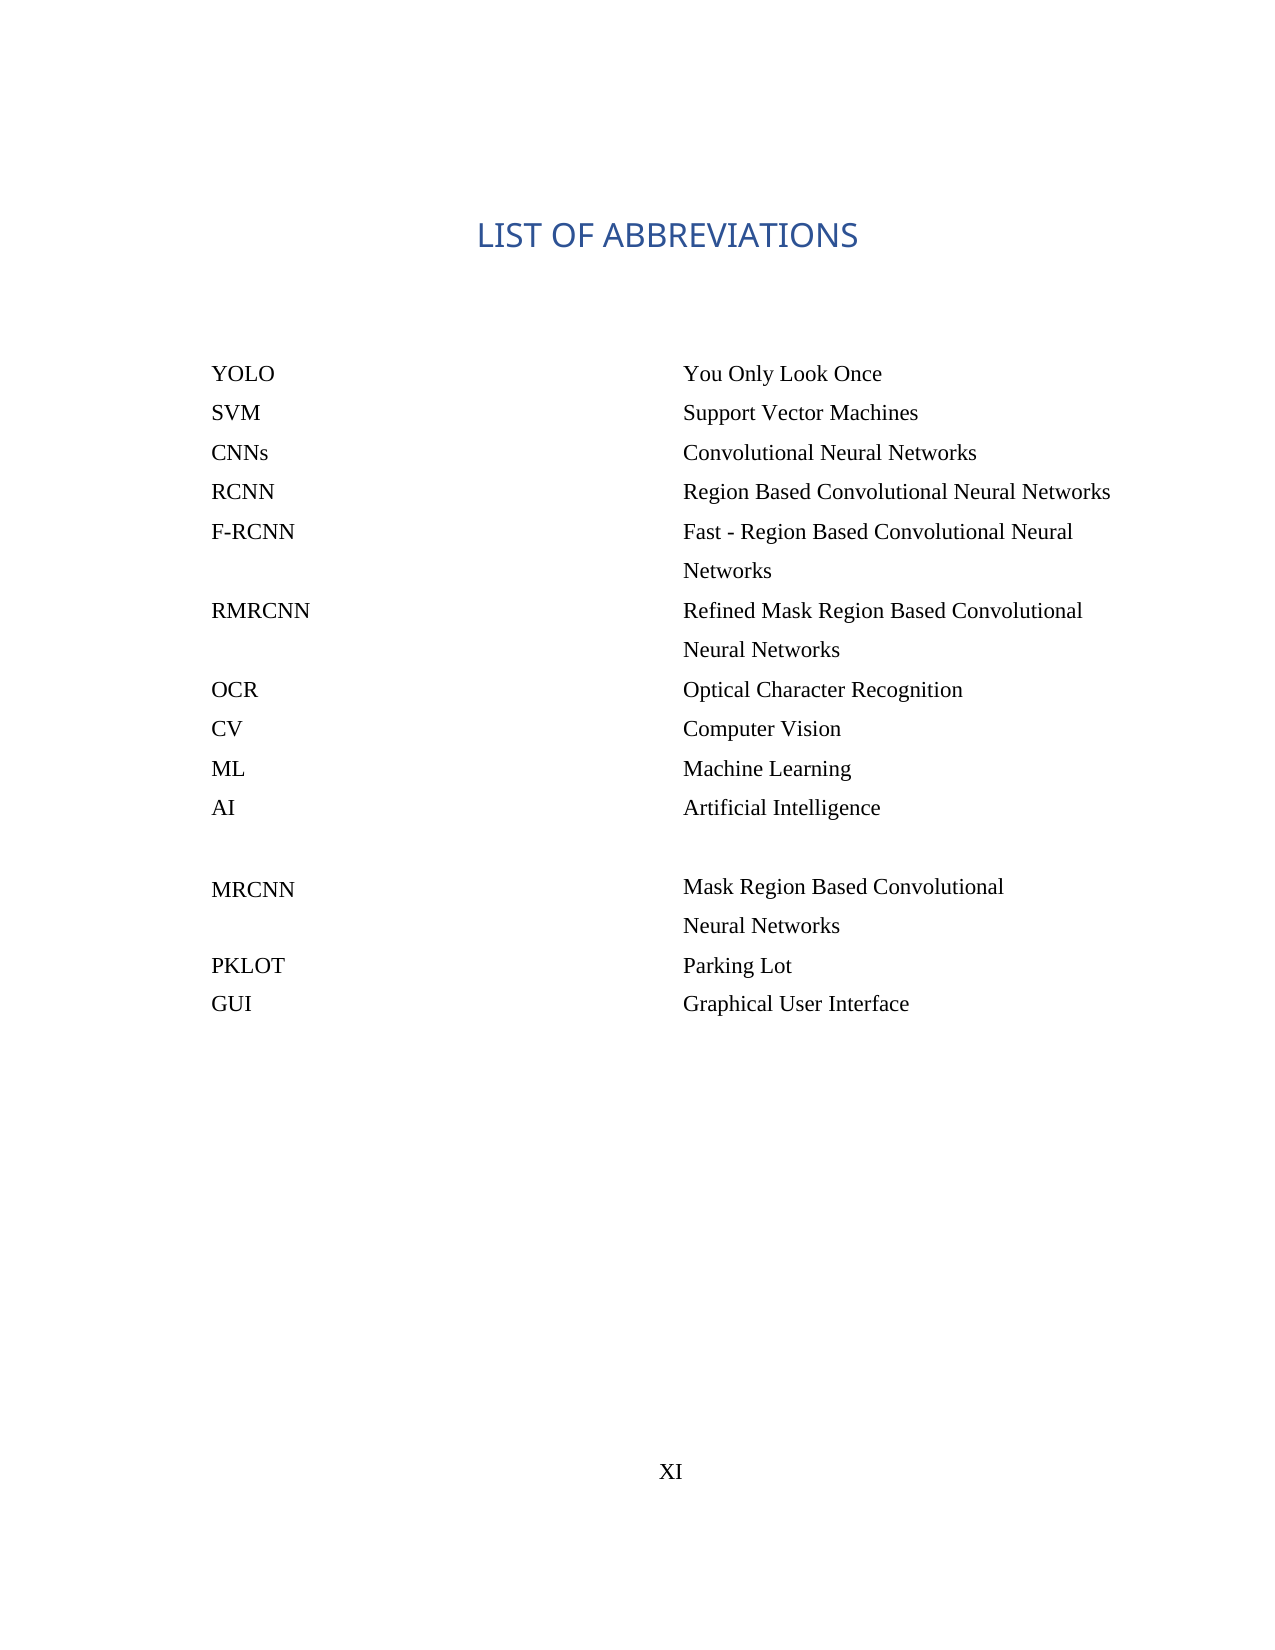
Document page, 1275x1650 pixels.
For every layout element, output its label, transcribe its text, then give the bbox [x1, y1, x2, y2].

table_cell CNNs [190, 433, 497, 472]
table_cell GUI [190, 986, 497, 1018]
table_cell MRCNN [190, 847, 497, 946]
table_cell AI [190, 788, 497, 847]
text LIST OF ABBREVIATIONS [194, 212, 1140, 257]
table_cell SVM [190, 393, 497, 433]
table_header You Only Look Once [497, 361, 1131, 393]
table_cell Computer Vision [497, 709, 1131, 749]
table_cell OCR [190, 670, 497, 709]
table_cell Convolutional Neural Networks [497, 433, 1131, 472]
table_cell Refined Mask Region Based Convolutional Neural Networks [497, 591, 1131, 670]
table_cell ML [190, 749, 497, 788]
table_cell RCNN [190, 472, 497, 512]
table_cell Machine Learning [497, 749, 1131, 788]
table_cell Optical Character Recognition [497, 670, 1131, 709]
table_cell Artificial Intelligence [497, 788, 1131, 847]
table_cell Support Vector Machines [497, 393, 1131, 433]
table_header YOLO [190, 361, 497, 393]
table_cell CV [190, 709, 497, 749]
table_cell Parking Lot [497, 946, 1131, 986]
table_cell Region Based Convolutional Neural Networks [497, 472, 1131, 512]
table_cell F-RCNN [190, 512, 497, 591]
table_cell Graphical User Interface [497, 986, 1131, 1018]
table_cell PKLOT [190, 946, 497, 986]
table_cell Mask Region Based Convolutional Neural Networks [497, 847, 1131, 946]
table_cell Fast - Region Based Convolutional Neural Networks [497, 512, 1131, 591]
table_cell RMRCNN [190, 591, 497, 670]
